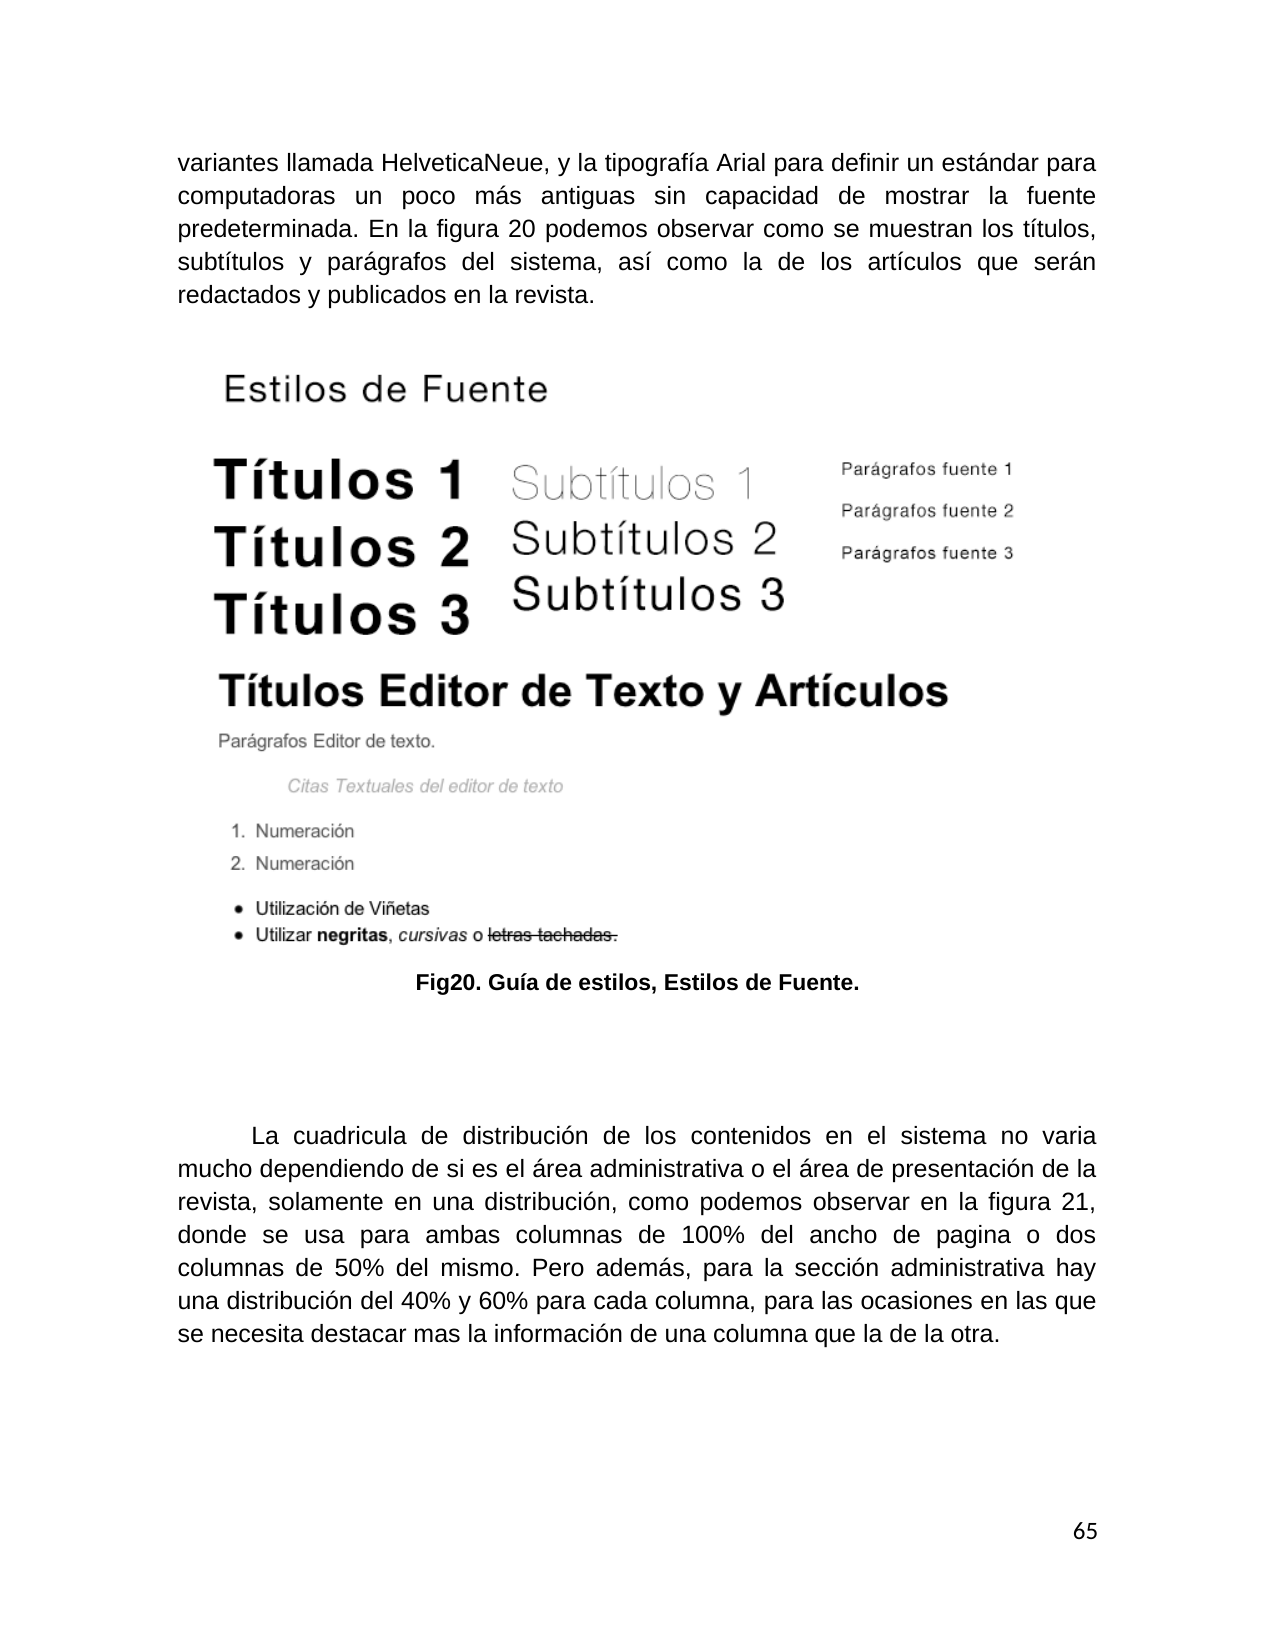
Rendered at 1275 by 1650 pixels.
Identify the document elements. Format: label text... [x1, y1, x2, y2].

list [177, 148, 1098, 308]
picture [177, 345, 1136, 965]
text Fig20. Guía de estilos, Estilos de Fuente. [177, 969, 1098, 996]
text La cuadricula de distribución de los contenidos en el sistema no varia mucho dependiendo de si es el área administrativa o el área de presentación de la revista, solamente en una distribución, como podemos observar en la figura 21, donde se usa para ambas columnas de 100% del ancho de pagina o dos columnas de 50% del mismo. Pero además, para la sección administrativa hay una distribución del 40% y 60% para cada columna, para las ocasiones en las que se necesita destacar mas la información de una columna que la de la otra. [177, 1121, 1098, 1348]
